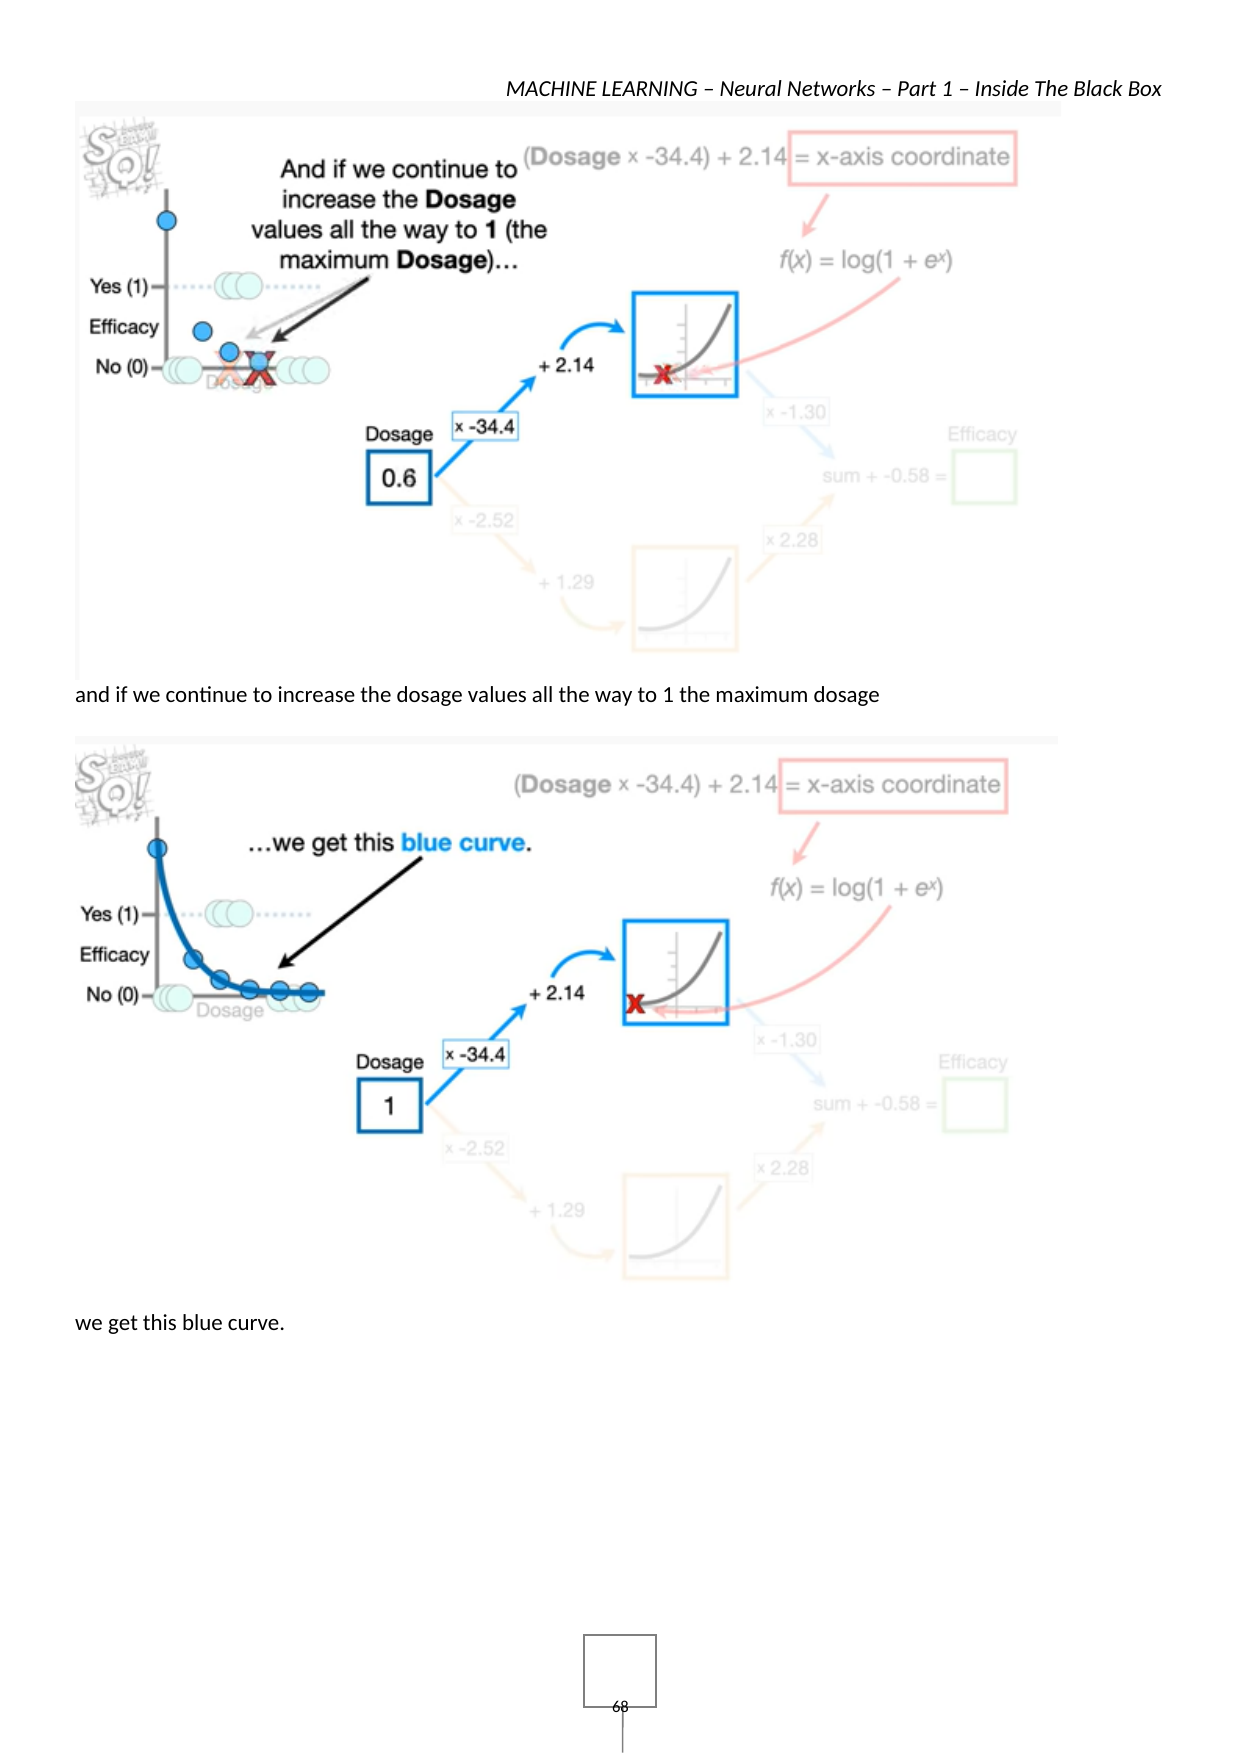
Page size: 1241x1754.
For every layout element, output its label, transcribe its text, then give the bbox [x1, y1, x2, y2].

picture [75, 101, 1062, 680]
text we get this blue curve. [75, 1308, 1165, 1336]
picture [75, 736, 1058, 1308]
text and if we continue to increase the dosage values all the way to 1 the maximum dosage [75, 680, 1165, 708]
